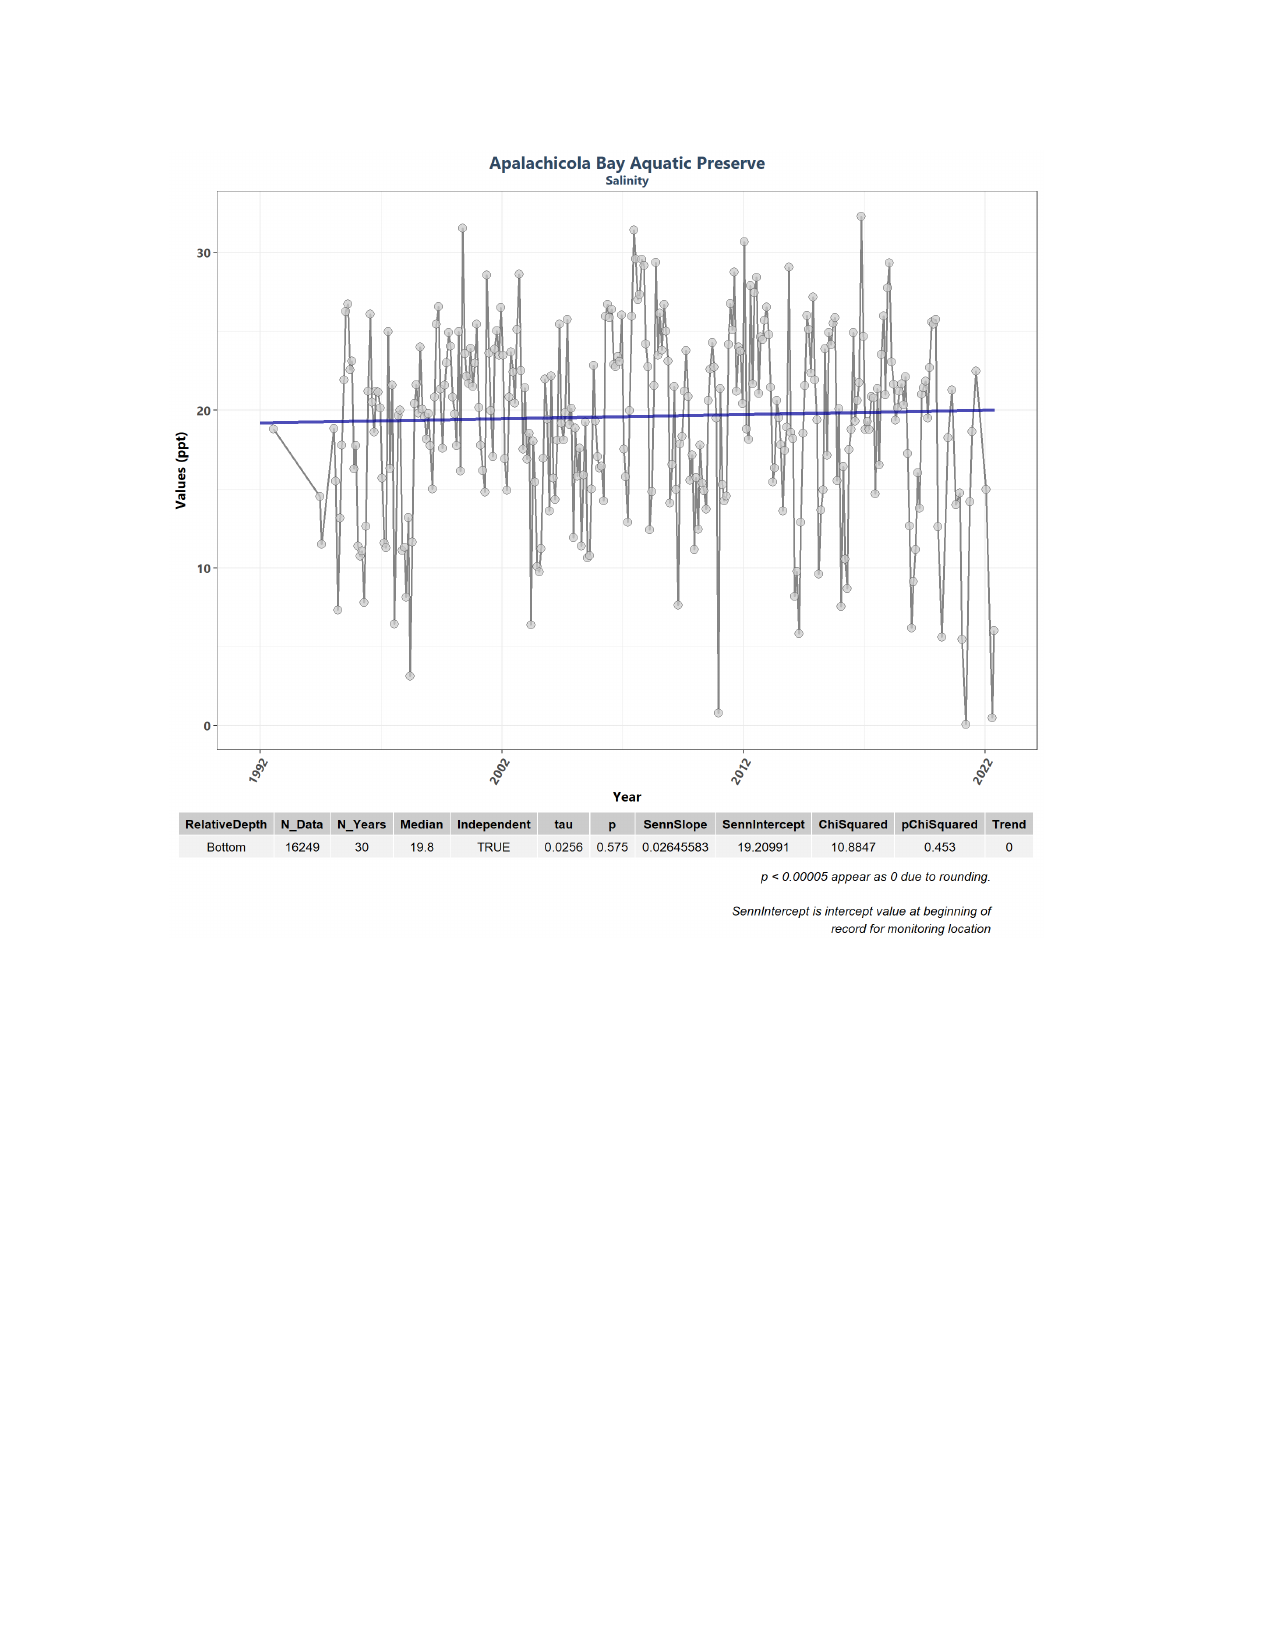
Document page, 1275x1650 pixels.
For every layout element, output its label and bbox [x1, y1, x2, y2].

picture [168, 150, 1044, 938]
